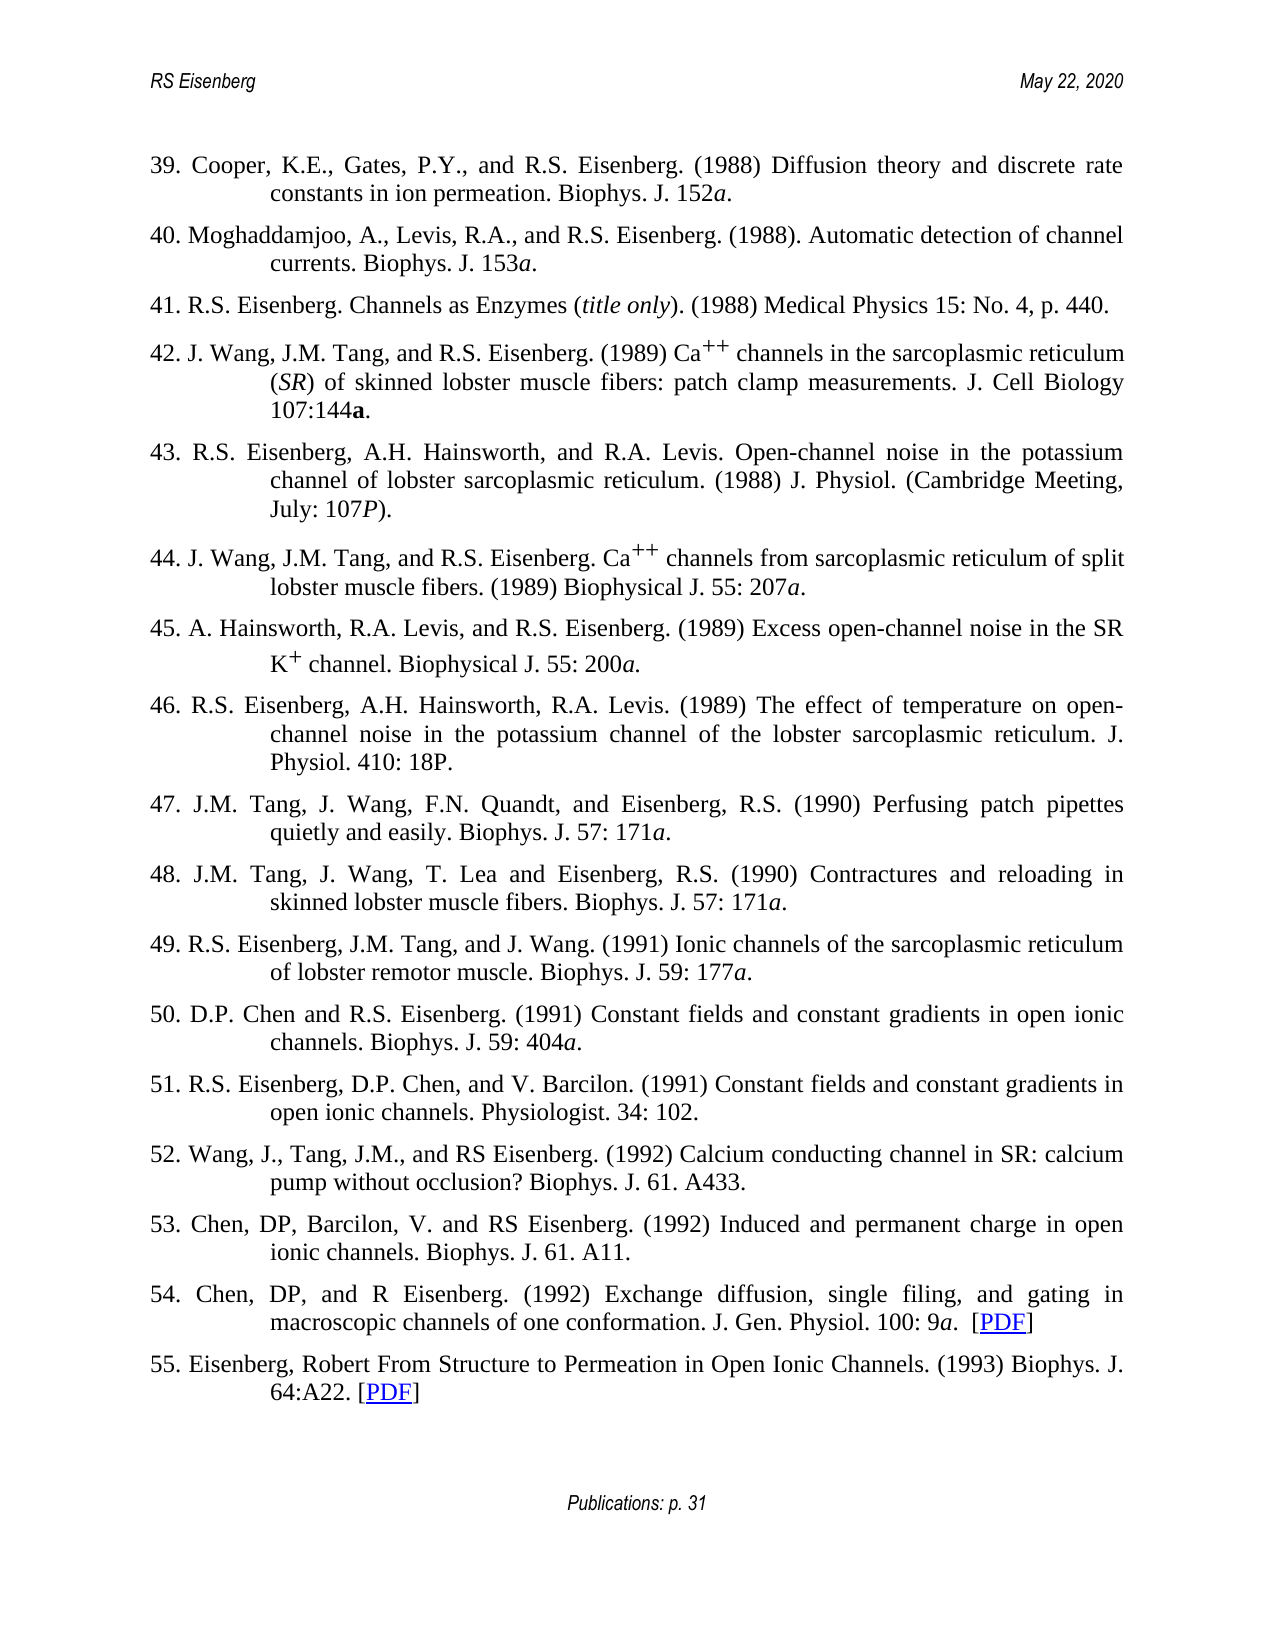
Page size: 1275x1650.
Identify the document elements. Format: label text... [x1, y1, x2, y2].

text 43. R.S. Eisenberg, A.H. Hainsworth, and R.A. Levis. Open-channel noise in the potassium channel of lobster sarcoplasmic reticulum. (1988) J. Physiol. (Cambridge Meeting, July: 107P). [150, 437, 1125, 523]
text 40. Moghaddamjoo, A., Levis, R.A., and R.S. Eisenberg. (1988). Automatic detection of channel currents. Biophys. J. 153a. [150, 220, 1125, 277]
text 46. R.S. Eisenberg, A.H. Hainsworth, R.A. Levis. (1989) The effect of temperature on open-channel noise in the potassium channel of the lobster sarcoplasmic reticulum. J. Physiol. 410: 18P. [150, 690, 1125, 776]
text 53. Chen, DP, Barcilon, V. and RS Eisenberg. (1992) Induced and permanent charge in open ionic channels. Biophys. J. 61. A11. [150, 1209, 1125, 1266]
text 49. R.S. Eisenberg, J.M. Tang, and J. Wang. (1991) Ionic channels of the sarcoplasmic reticulum of lobster remotor muscle. Biophys. J. 59: 177a. [150, 929, 1125, 986]
text 41. R.S. Eisenberg. Channels as Enzymes (title only). (1988) Medical Physics 15: No. 4, p. 440. [150, 290, 1125, 318]
text 50. D.P. Chen and R.S. Eisenberg. (1991) Constant fields and constant gradients in open ionic channels. Biophys. J. 59: 404a. [150, 999, 1125, 1056]
text 52. Wang, J., Tang, J.M., and RS Eisenberg. (1992) Calcium conducting channel in SR: calcium pump without occlusion? Biophys. J. 61. A433. [150, 1139, 1125, 1196]
text 47. J.M. Tang, J. Wang, F.N. Quandt, and Eisenberg, R.S. (1990) Perfusing patch pipettes quietly and easily. Biophys. J. 57: 171a. [150, 789, 1125, 846]
text 44. J. Wang, J.M. Tang, and R.S. Eisenberg. Ca++ channels from sarcoplasmic reticulum of split lobster muscle fibers. (1989) Biophysical J. 55: 207a. [150, 536, 1125, 600]
text 42. J. Wang, J.M. Tang, and R.S. Eisenberg. (1989) Ca++ channels in the sarcoplasmic reticulum (SR) of skinned lobster muscle fibers: patch clamp measurements. J. Cell Biology 107:144a. [150, 331, 1125, 424]
text 51. R.S. Eisenberg, D.P. Chen, and V. Barcilon. (1991) Constant fields and constant gradients in open ionic channels. Physiologist. 34: 102. [150, 1069, 1125, 1126]
text 39. Cooper, K.E., Gates, P.Y., and R.S. Eisenberg. (1988) Diffusion theory and discrete rate constants in ion permeation. Biophys. J. 152a. [150, 150, 1125, 207]
text 45. A. Hainsworth, R.A. Levis, and R.S. Eisenberg. (1989) Excess open-channel noise in the SR K+ channel. Biophysical J. 55: 200a. [150, 613, 1125, 677]
text 48. J.M. Tang, J. Wang, T. Lea and Eisenberg, R.S. (1990) Contractures and reloading in skinned lobster muscle fibers. Biophys. J. 57: 171a. [150, 859, 1125, 916]
text 55. Eisenberg, Robert From Structure to Permeation in Open Ionic Channels. (1993) Biophys. J. 64:A22. [PDF] [150, 1349, 1125, 1406]
text 54. Chen, DP, and R Eisenberg. (1992) Exchange diffusion, single filing, and gating in macroscopic channels of one conformation. J. Gen. Physiol. 100: 9a. [PDF] [150, 1279, 1125, 1336]
